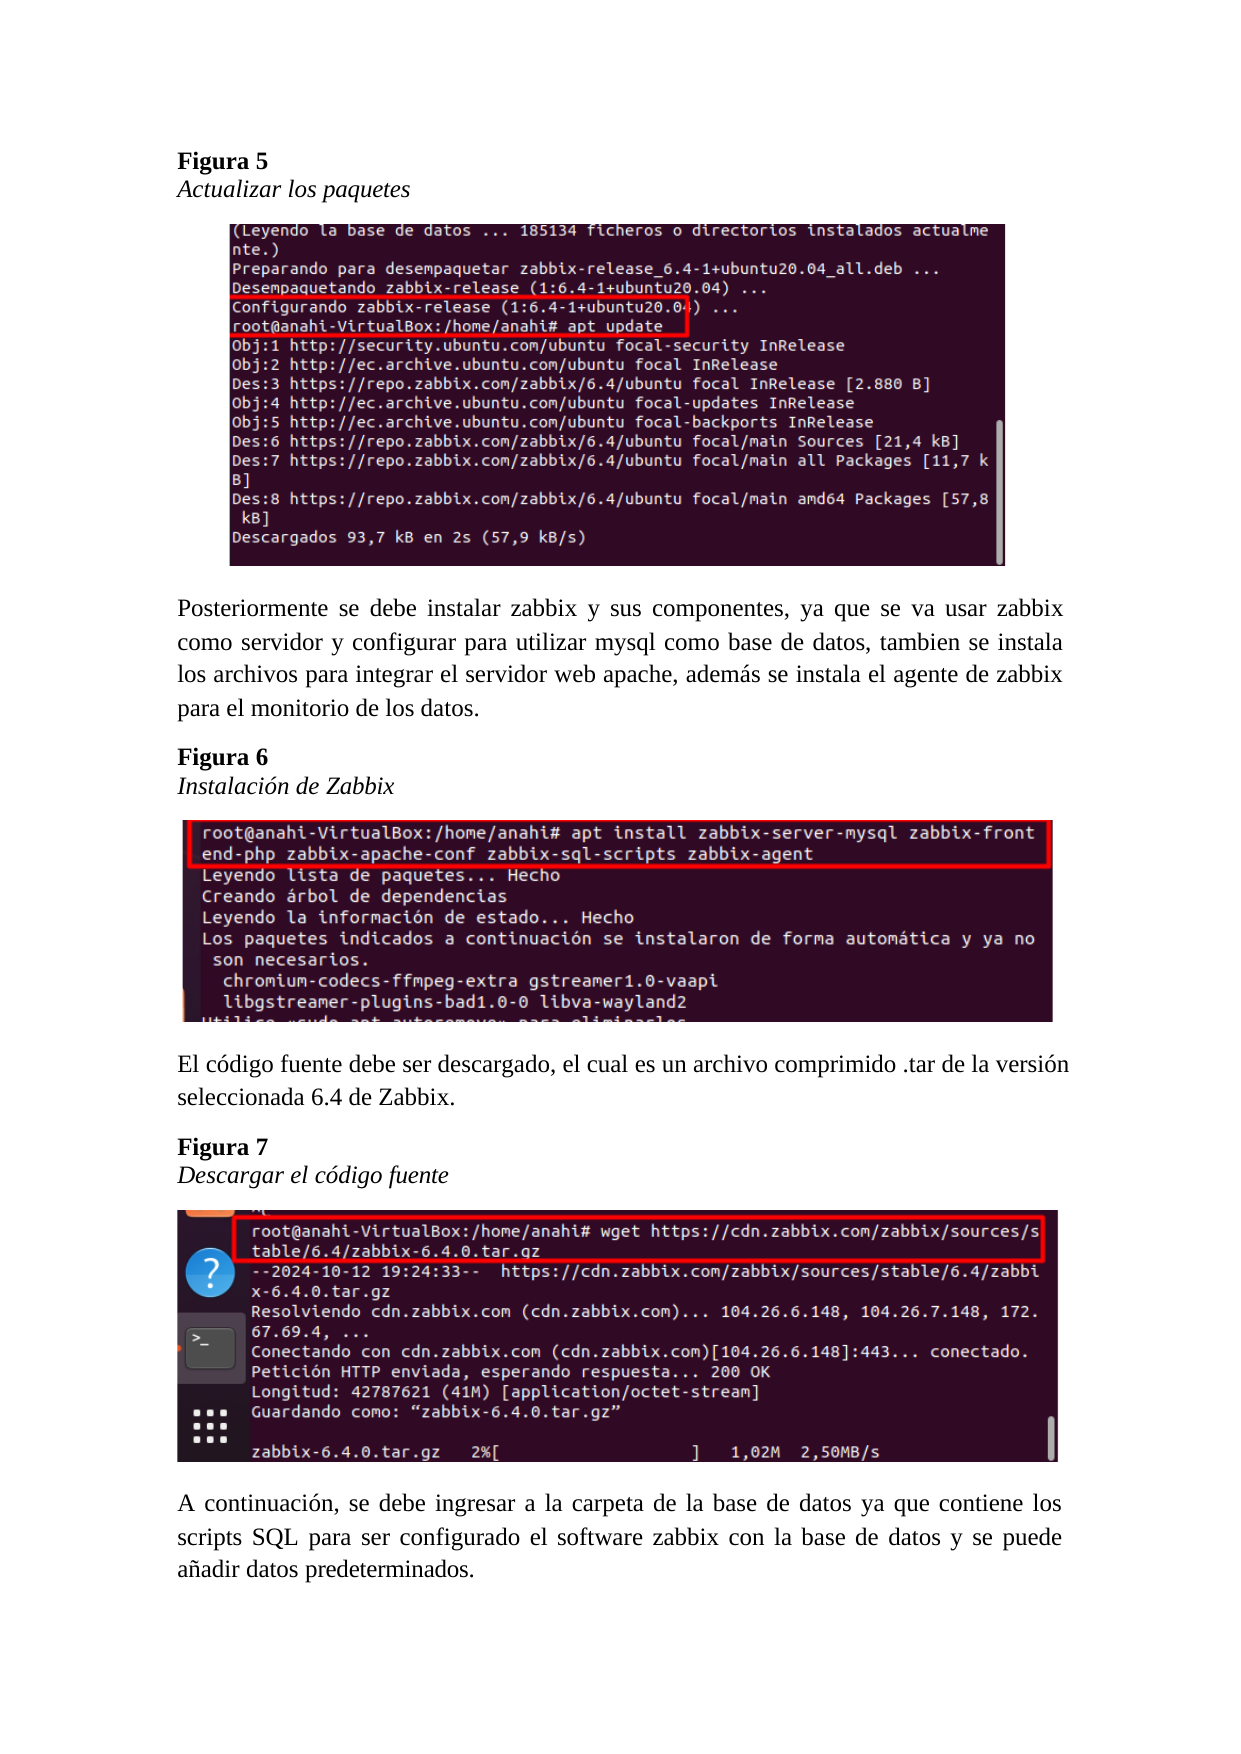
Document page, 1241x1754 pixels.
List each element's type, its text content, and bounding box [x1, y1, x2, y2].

picture [229, 224, 1006, 246]
text Actualizar los paquetes [177, 174, 1078, 203]
picture [177, 1210, 1059, 1230]
text A continuación, se debe ingresar a la carpeta de la base de datos ya que contiene los scripts SQL para ser configurado el software zabbix con la base de datos y se puede añadir datos predeterminados. [177, 1230, 1063, 1583]
subtitle Figura 6 [177, 742, 1078, 771]
text Instalación de Zabbix [177, 771, 1078, 800]
text Posteriormente se debe instalar zabbix y sus componentes, ya que se va usar zabbix como servidor y configurar para utilizar mysql como base de datos, tambien se instala los archivos para integrar el servidor web apache, además se instala el agente de zabbix para el monitorio de los datos. [177, 246, 1063, 721]
picture [182, 820, 1053, 841]
subtitle Figura 7 [177, 1132, 1078, 1161]
text Descargar el código fuente [177, 1161, 1078, 1189]
text El código fuente debe ser descargado, el cual es un archivo comprimido .tar de la versión seleccionada 6.4 de Zabbix. [177, 841, 1078, 1111]
subtitle Figura 5 [177, 146, 1078, 174]
